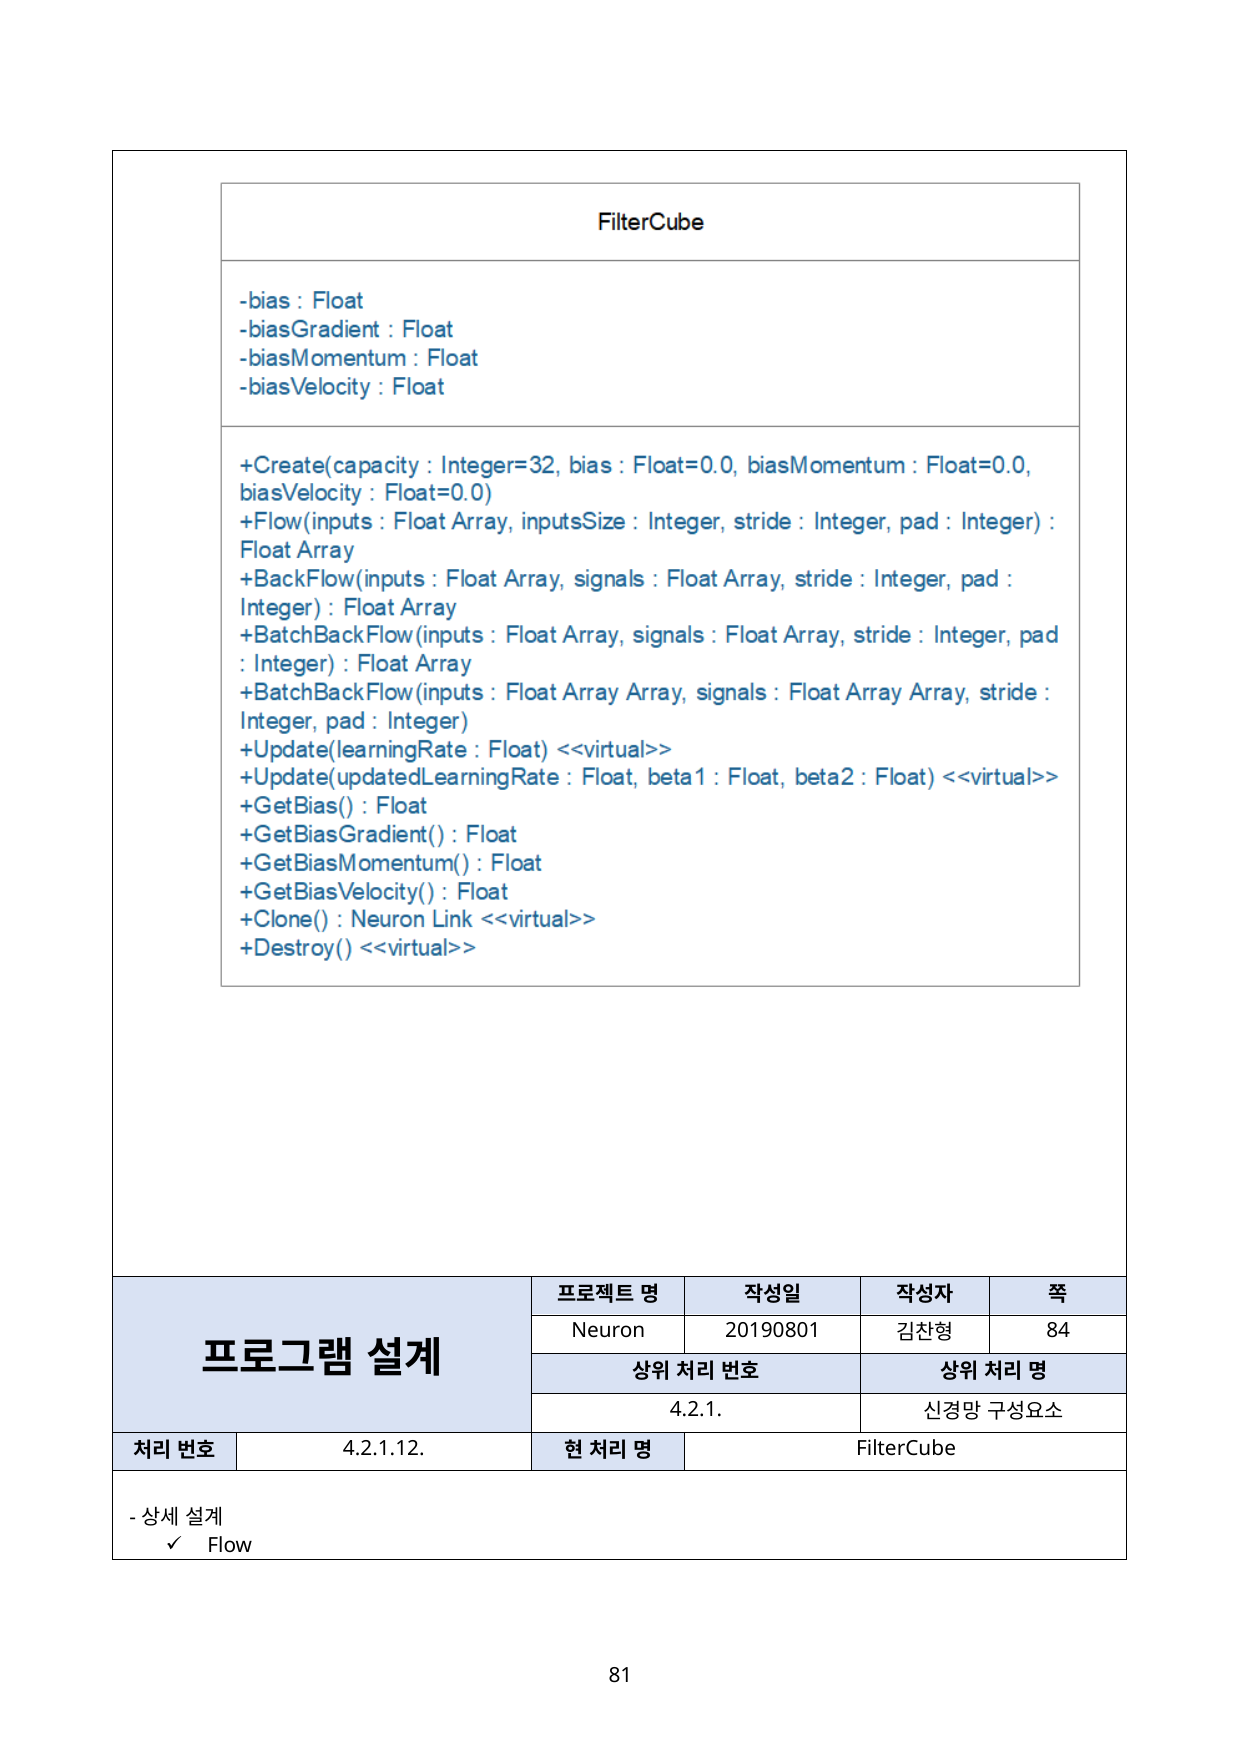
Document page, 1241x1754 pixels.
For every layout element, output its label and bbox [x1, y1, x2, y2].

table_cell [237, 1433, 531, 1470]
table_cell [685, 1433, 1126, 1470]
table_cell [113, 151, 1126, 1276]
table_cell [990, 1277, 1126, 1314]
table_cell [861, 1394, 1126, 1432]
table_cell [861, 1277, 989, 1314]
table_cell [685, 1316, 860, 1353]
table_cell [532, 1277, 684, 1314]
picture [217, 179, 1084, 992]
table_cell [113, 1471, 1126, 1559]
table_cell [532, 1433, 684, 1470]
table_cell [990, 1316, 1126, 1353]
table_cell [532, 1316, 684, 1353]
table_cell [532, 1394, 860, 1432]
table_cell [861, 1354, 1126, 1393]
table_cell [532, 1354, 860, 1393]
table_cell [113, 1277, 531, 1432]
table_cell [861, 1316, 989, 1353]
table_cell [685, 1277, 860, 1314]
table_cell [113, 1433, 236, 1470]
